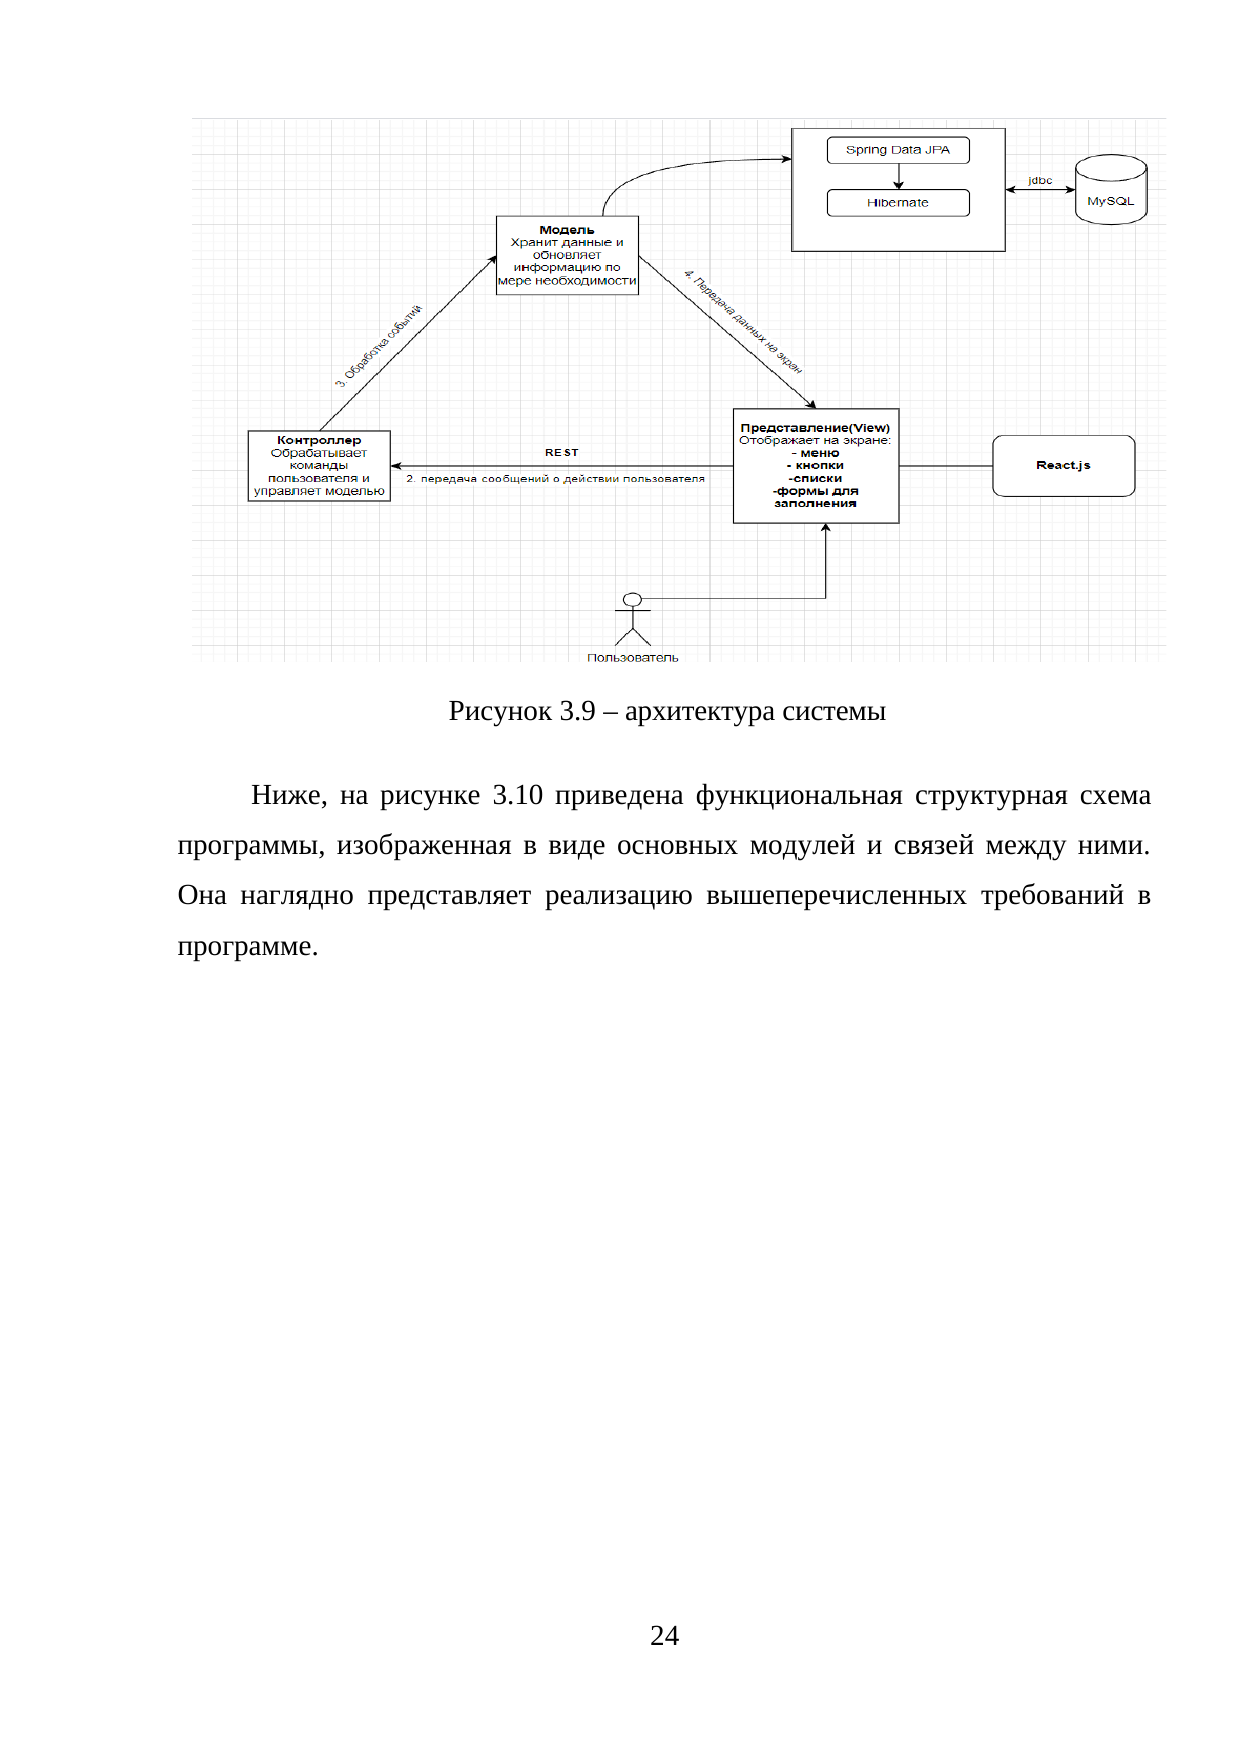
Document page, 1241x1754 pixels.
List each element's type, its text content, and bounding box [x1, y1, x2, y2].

text Рисунок 3.9 – архитектура системы [183, 693, 1152, 726]
picture [192, 118, 1167, 662]
text Ниже, на рисунке 3.10 приведена функциональная структурная схема программы, изображенная в виде основных модулей и связей между ними. Она наглядно представляет реализацию вышеперечисленных требований в программе. [177, 777, 1151, 961]
